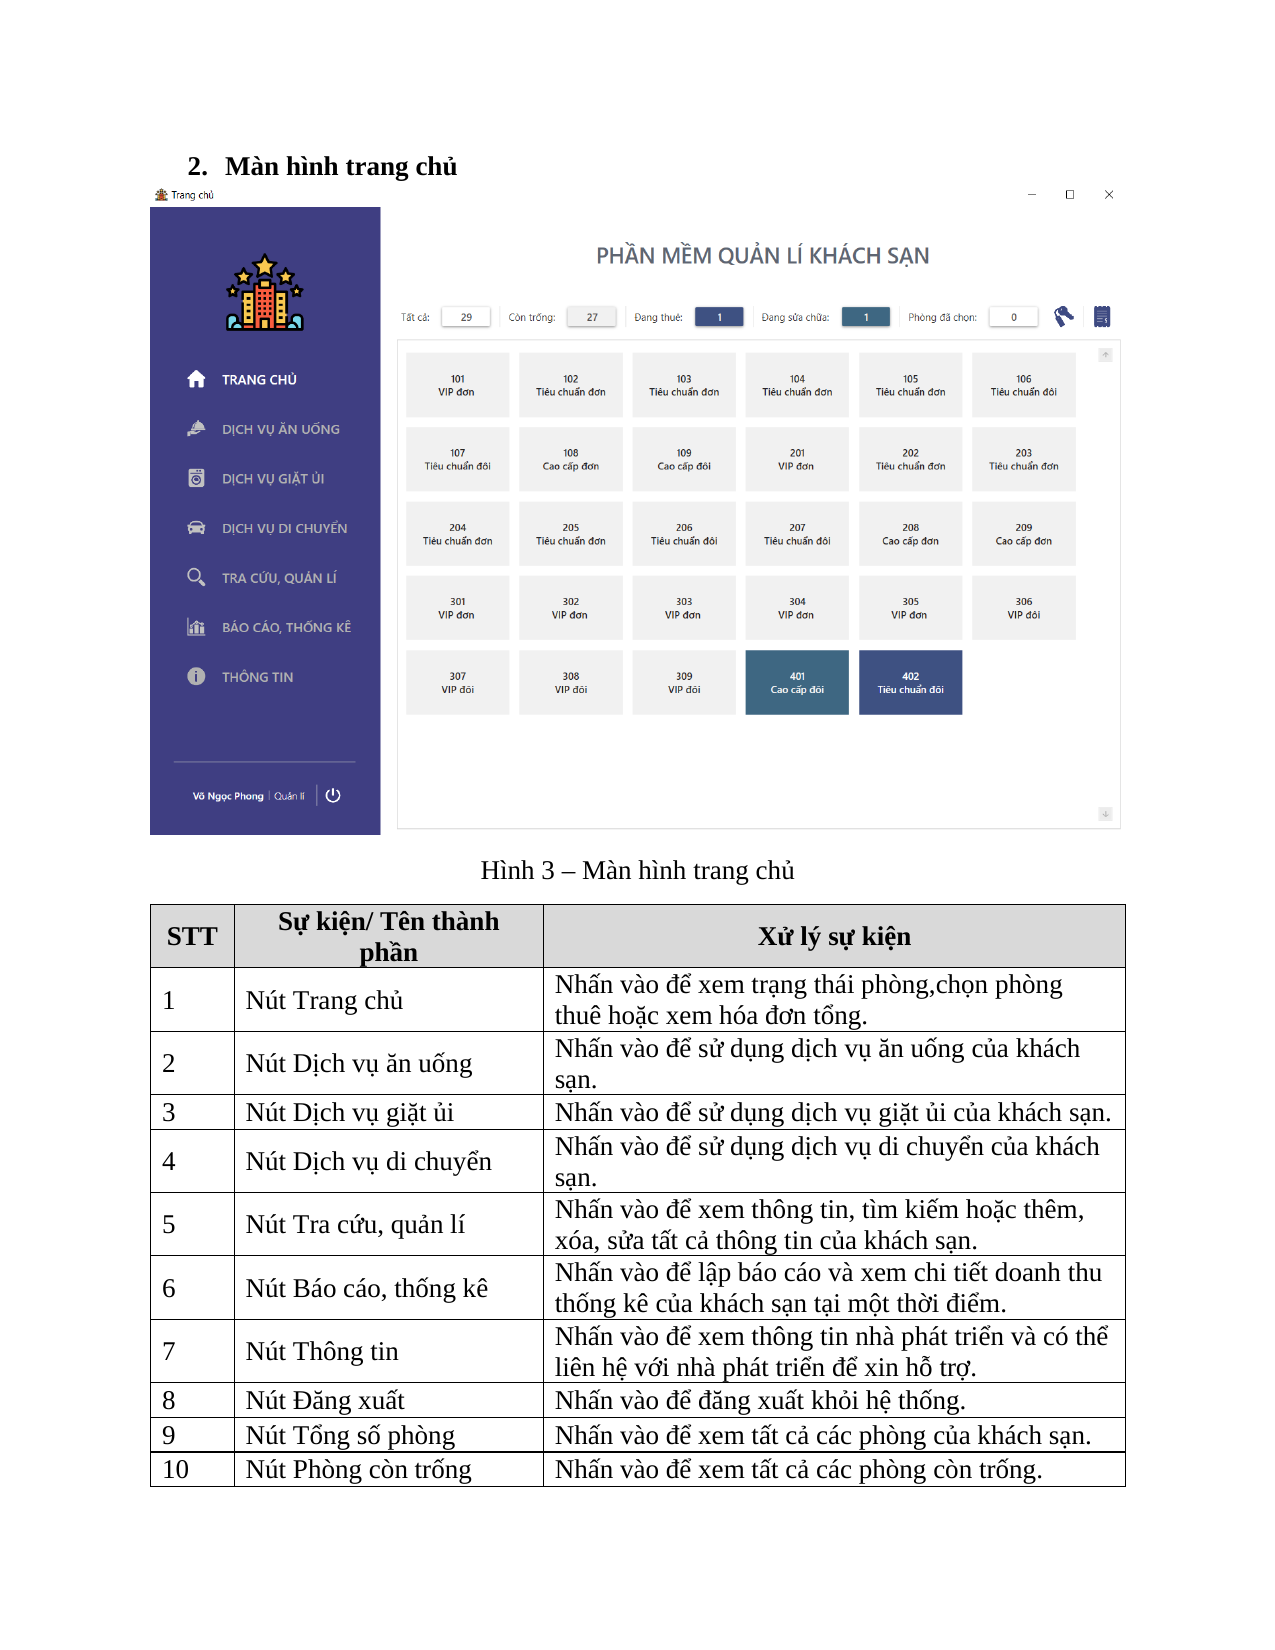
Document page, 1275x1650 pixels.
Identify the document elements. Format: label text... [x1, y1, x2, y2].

table_header Sự kiện/ Tên thành phần [235, 905, 543, 967]
table_cell 9 [151, 1418, 234, 1451]
table_cell 5 [151, 1193, 234, 1255]
table_header STT [151, 905, 234, 967]
table_cell Nhấn vào để xem trạng thái phòng,chọn phòng thuê hoặc xem hóa đơn tổng. [544, 968, 1125, 1031]
table_cell Nút Dịch vụ ăn uống [235, 1032, 543, 1094]
table_cell Nhấn vào để xem thông tin nhà phát triển và có thể liên hệ với nhà phát triển để xin hỗ trợ. [544, 1320, 1125, 1382]
table_cell Nút Đăng xuất [235, 1383, 543, 1417]
table_cell 10 [151, 1453, 234, 1486]
table_cell 3 [151, 1095, 234, 1129]
table_cell Nhấn vào để lập báo cáo và xem chi tiết doanh thu thống kê của khách sạn tại một thời điểm. [544, 1256, 1125, 1319]
table_cell 1 [151, 968, 234, 1031]
table_cell Nút Dịch vụ giặt ủi [235, 1095, 543, 1129]
table_cell 2 [151, 1032, 234, 1094]
table_cell Nhấn vào để xem tất cả các phòng còn trống. [544, 1453, 1125, 1486]
table_cell Nút Tra cứu, quản lí [235, 1193, 543, 1255]
table_cell Nhấn vào để sử dụng dịch vụ giặt ủi của khách sạn. [544, 1095, 1125, 1129]
table_cell Nút Dịch vụ di chuyển [235, 1130, 543, 1192]
table_cell Nhấn vào để sử dụng dịch vụ di chuyển của khách sạn. [544, 1130, 1125, 1192]
table_cell Nhấn vào để đăng xuất khỏi hệ thống. [544, 1383, 1125, 1417]
subtitle Màn hình trang chủ [187, 150, 1125, 181]
table_cell Nhấn vào để xem tất cả các phòng của khách sạn. [544, 1418, 1125, 1451]
table_cell Nút Báo cáo, thống kê [235, 1256, 543, 1319]
text Hình 3 – Màn hình trang chủ [150, 854, 1125, 885]
table_cell Nút Trang chủ [235, 968, 543, 1031]
table_cell Nhấn vào để sử dụng dịch vụ ăn uống của khách sạn. [544, 1032, 1125, 1094]
table_cell Nhấn vào để xem thông tin, tìm kiếm hoặc thêm, xóa, sửa tất cả thông tin của khách sạn. [544, 1193, 1125, 1255]
picture [150, 183, 1125, 835]
table_cell Nút Phòng còn trống [235, 1453, 543, 1486]
table_cell 8 [151, 1383, 234, 1417]
table_cell 6 [151, 1256, 234, 1319]
table_cell Nút Tổng số phòng [235, 1418, 543, 1451]
table_header Xử lý sự kiện [544, 905, 1125, 967]
table_cell 4 [151, 1130, 234, 1192]
table_cell 7 [151, 1320, 234, 1382]
table_cell Nút Thông tin [235, 1320, 543, 1382]
